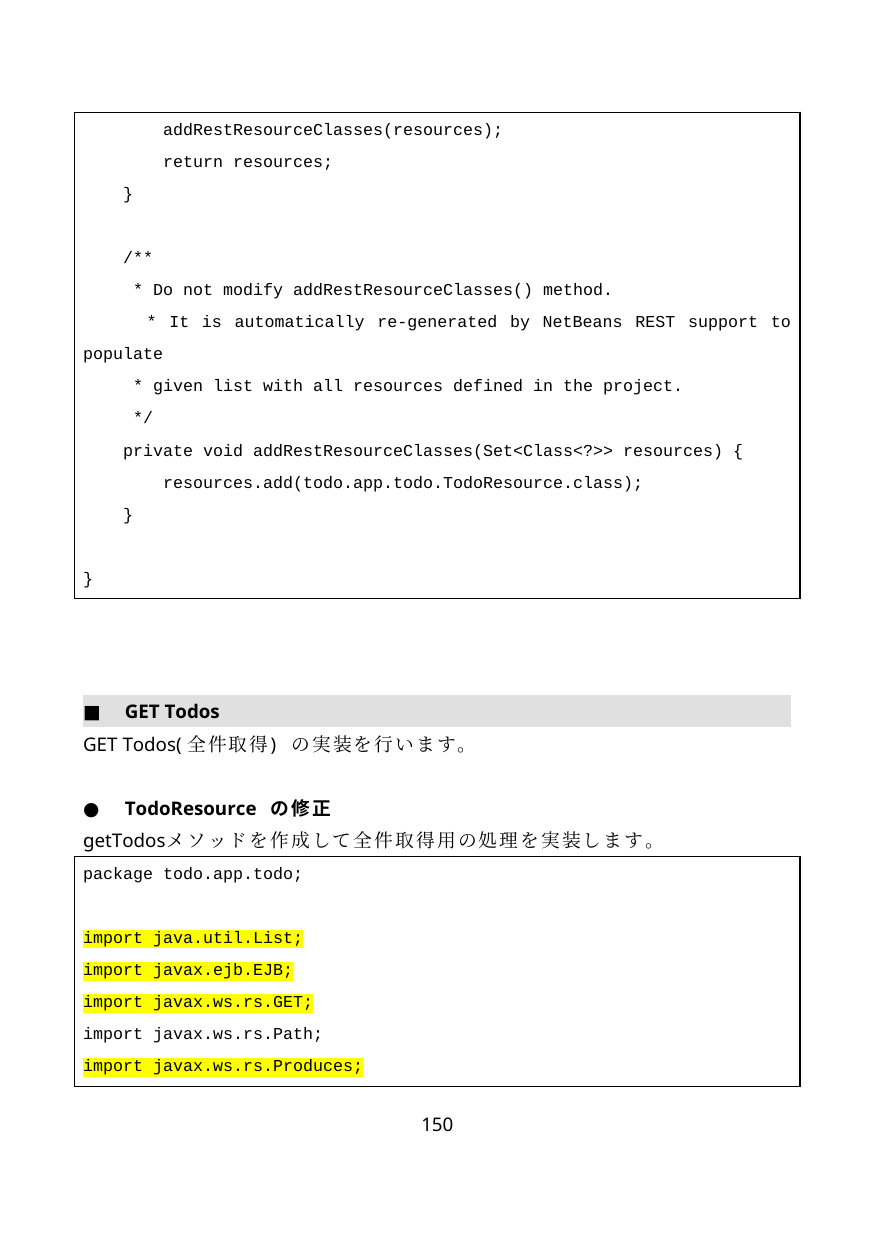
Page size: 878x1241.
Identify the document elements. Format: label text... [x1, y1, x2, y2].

text resources.add(todo.app.todo.TodoResource.class); [83, 468, 791, 500]
subtitle TodoResourceの修正 [83, 792, 791, 824]
text import javax.ejb.EJB; [83, 955, 791, 987]
text private void addRestResourceClasses(Set<Class<?>> resources) { [83, 436, 791, 468]
text * It is automatically re-generated by NetBeans REST support to populate [83, 307, 791, 371]
text } [83, 179, 791, 211]
text return resources; [83, 147, 791, 179]
text package todo.app.todo; [75, 857, 799, 891]
text import javax.ws.rs.Produces; [75, 1048, 799, 1086]
text GET Todos(全件取得)の実装を行います。 [83, 727, 791, 759]
text * given list with all resources defined in the project. [83, 371, 791, 403]
text import java.util.List; [83, 923, 791, 955]
text */ [83, 403, 791, 436]
text getTodosメソッドを作成して全件取得用の処理を実装します。 [83, 824, 791, 856]
text /** [83, 243, 791, 275]
subtitle GET Todos [83, 695, 791, 727]
text addRestResourceClasses(resources); [75, 113, 799, 147]
text import javax.ws.rs.Path; [83, 1019, 791, 1048]
text import javax.ws.rs.GET; [83, 987, 791, 1019]
text * Do not modify addRestResourceClasses() method. [83, 275, 791, 307]
text } [83, 500, 791, 532]
text } [75, 561, 799, 598]
